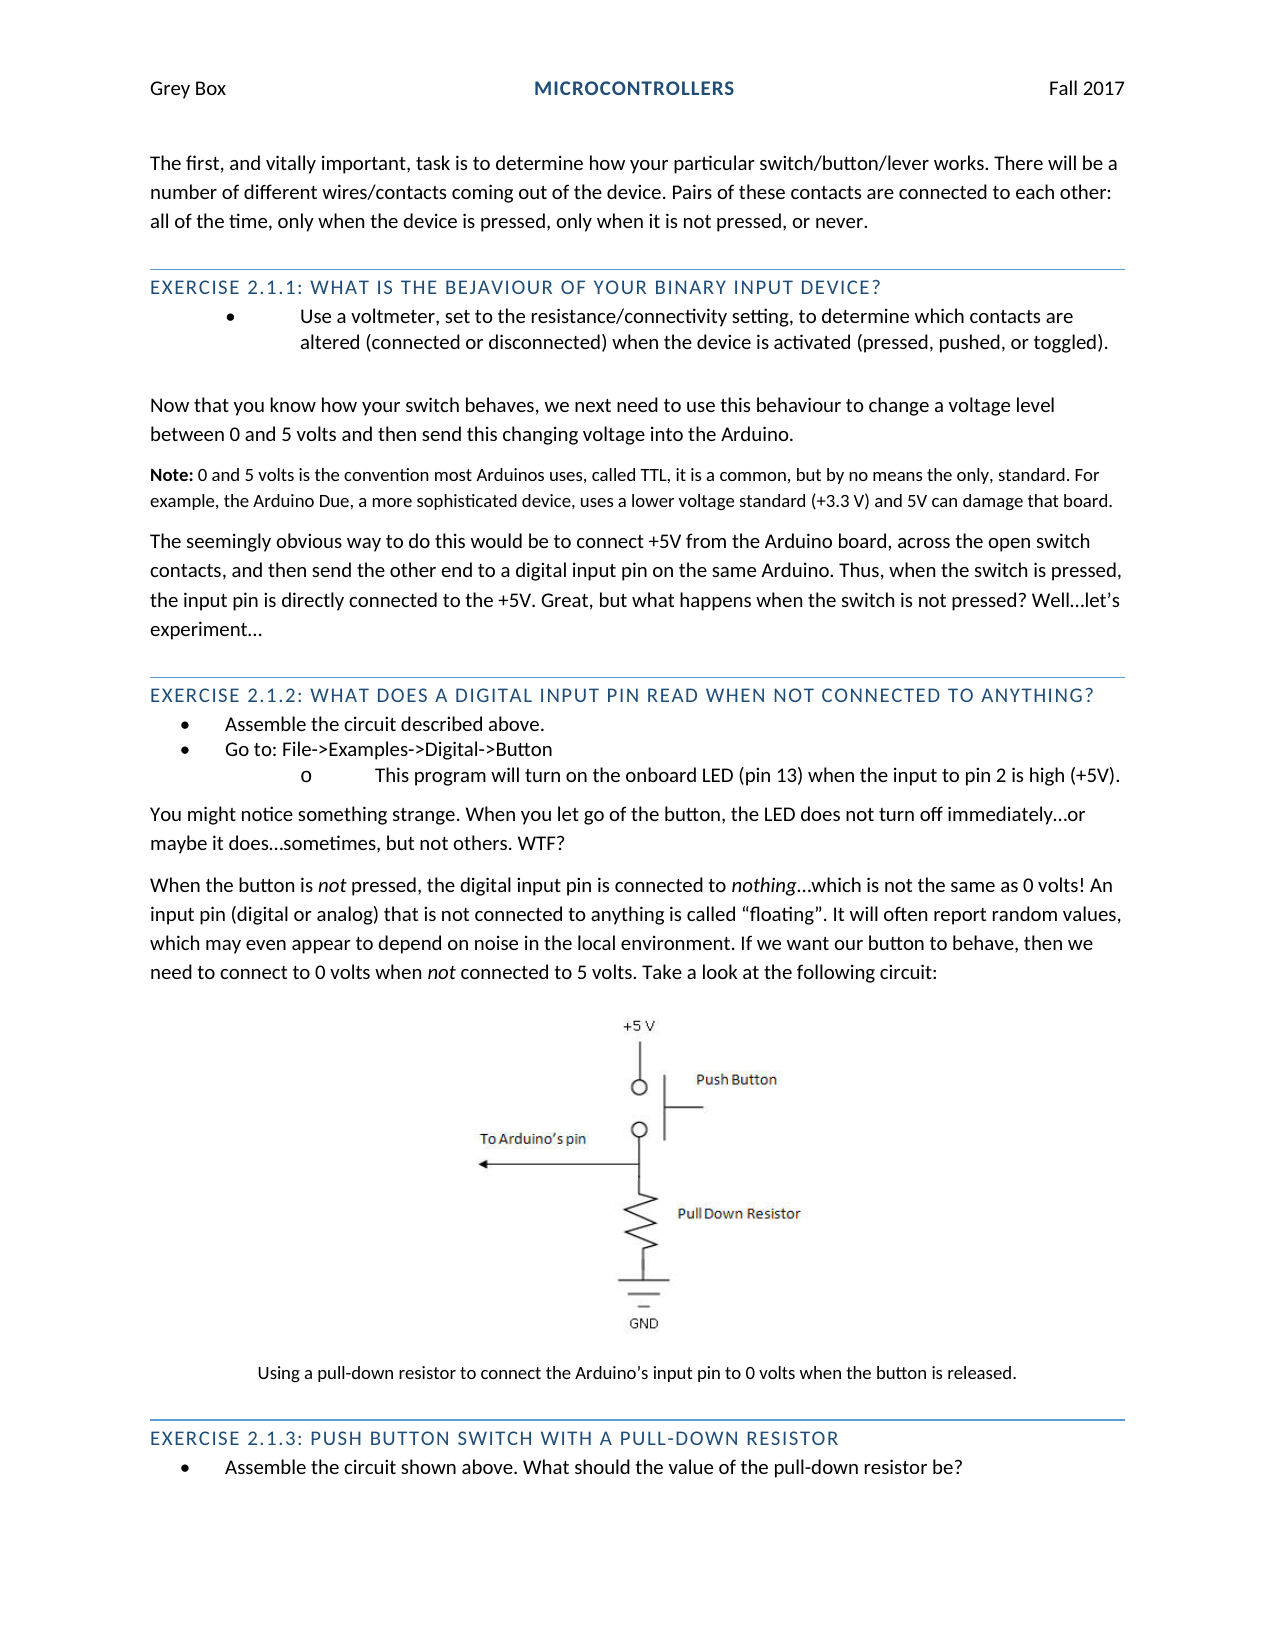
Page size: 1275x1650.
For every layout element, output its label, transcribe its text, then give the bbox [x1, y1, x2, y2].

list Use a voltmeter, set to the resistance/connectivity setting, to determine which contacts are altered (connected or disconnected) when the device is activated (pressed, pushed, or toggled). [225, 304, 1125, 354]
text Using a pull-down resistor to connect the Arduino’s input pin to 0 volts when the button is released. [150, 1361, 1125, 1384]
subtitle Exercise 2.1.1: What is the bejaviour of your binary input device? [150, 270, 1125, 300]
text The seemingly obvious way to do this would be to connect +5V from the Arduino board, across the open switch contacts, and then send the other end to a digital input pin on the same Arduino. Thus, when the switch is pressed, the input pin is directly connected to the +5V. Great, but what happens when the switch is not pressed? Well…let’s experiment… [150, 528, 1125, 641]
list Assemble the circuit shown above. What should the value of the pull-down resistor be? [179, 1454, 1125, 1479]
list This program will turn on the onboard LED (pin 13) when the input to pin 2 is high (+5V). [300, 762, 1125, 788]
text Now that you know how your switch behaves, we next need to use this behaviour to change a voltage level between 0 and 5 volts and then send this changing voltage into the Arduino. [150, 392, 1125, 447]
text When the button is not pressed, the digital input pin is connected to nothing…which is not the same as 0 volts! An input pin (digital or analog) that is not connected to anything is called “floating”. It will often report random values, which may even appear to depend on noise in the local environment. If we want our button to behave, then we need to connect to 0 volts when not connected to 5 volts. Take a look at the following circuit: [150, 872, 1125, 985]
text You might notice something strange. When you let go of the button, the LED does not turn off immediately…or maybe it does…sometimes, but not others. WTF? [150, 801, 1125, 856]
picture [457, 1001, 818, 1346]
subtitle Exercise 2.1.2: What does a Digital Input Pin read when not connected to anythInG? [150, 678, 1125, 707]
text The first, and vitally important, task is to determine how your particular switch/button/lever works. There will be a number of different wires/contacts coming out of the device. Pairs of these contacts are connected to each other: all of the time, only when the device is pressed, only when it is not pressed, or never. [150, 150, 1125, 234]
text Note: 0 and 5 volts is the convention most Arduinos uses, called TTL, it is a common, but by no means the only, standard. For example, the Arduino Due, a more sophisticated device, uses a lower voltage standard (+3.3 V) and 5V can damage that board. [150, 463, 1125, 512]
subtitle Exercise 2.1.3: Push Button Switch WIth a PULL-DOWN Resistor [150, 1421, 1125, 1450]
list Go to: File->Examples->Digital->Button [179, 737, 1125, 762]
list Assemble the circuit described above. [179, 711, 1125, 737]
